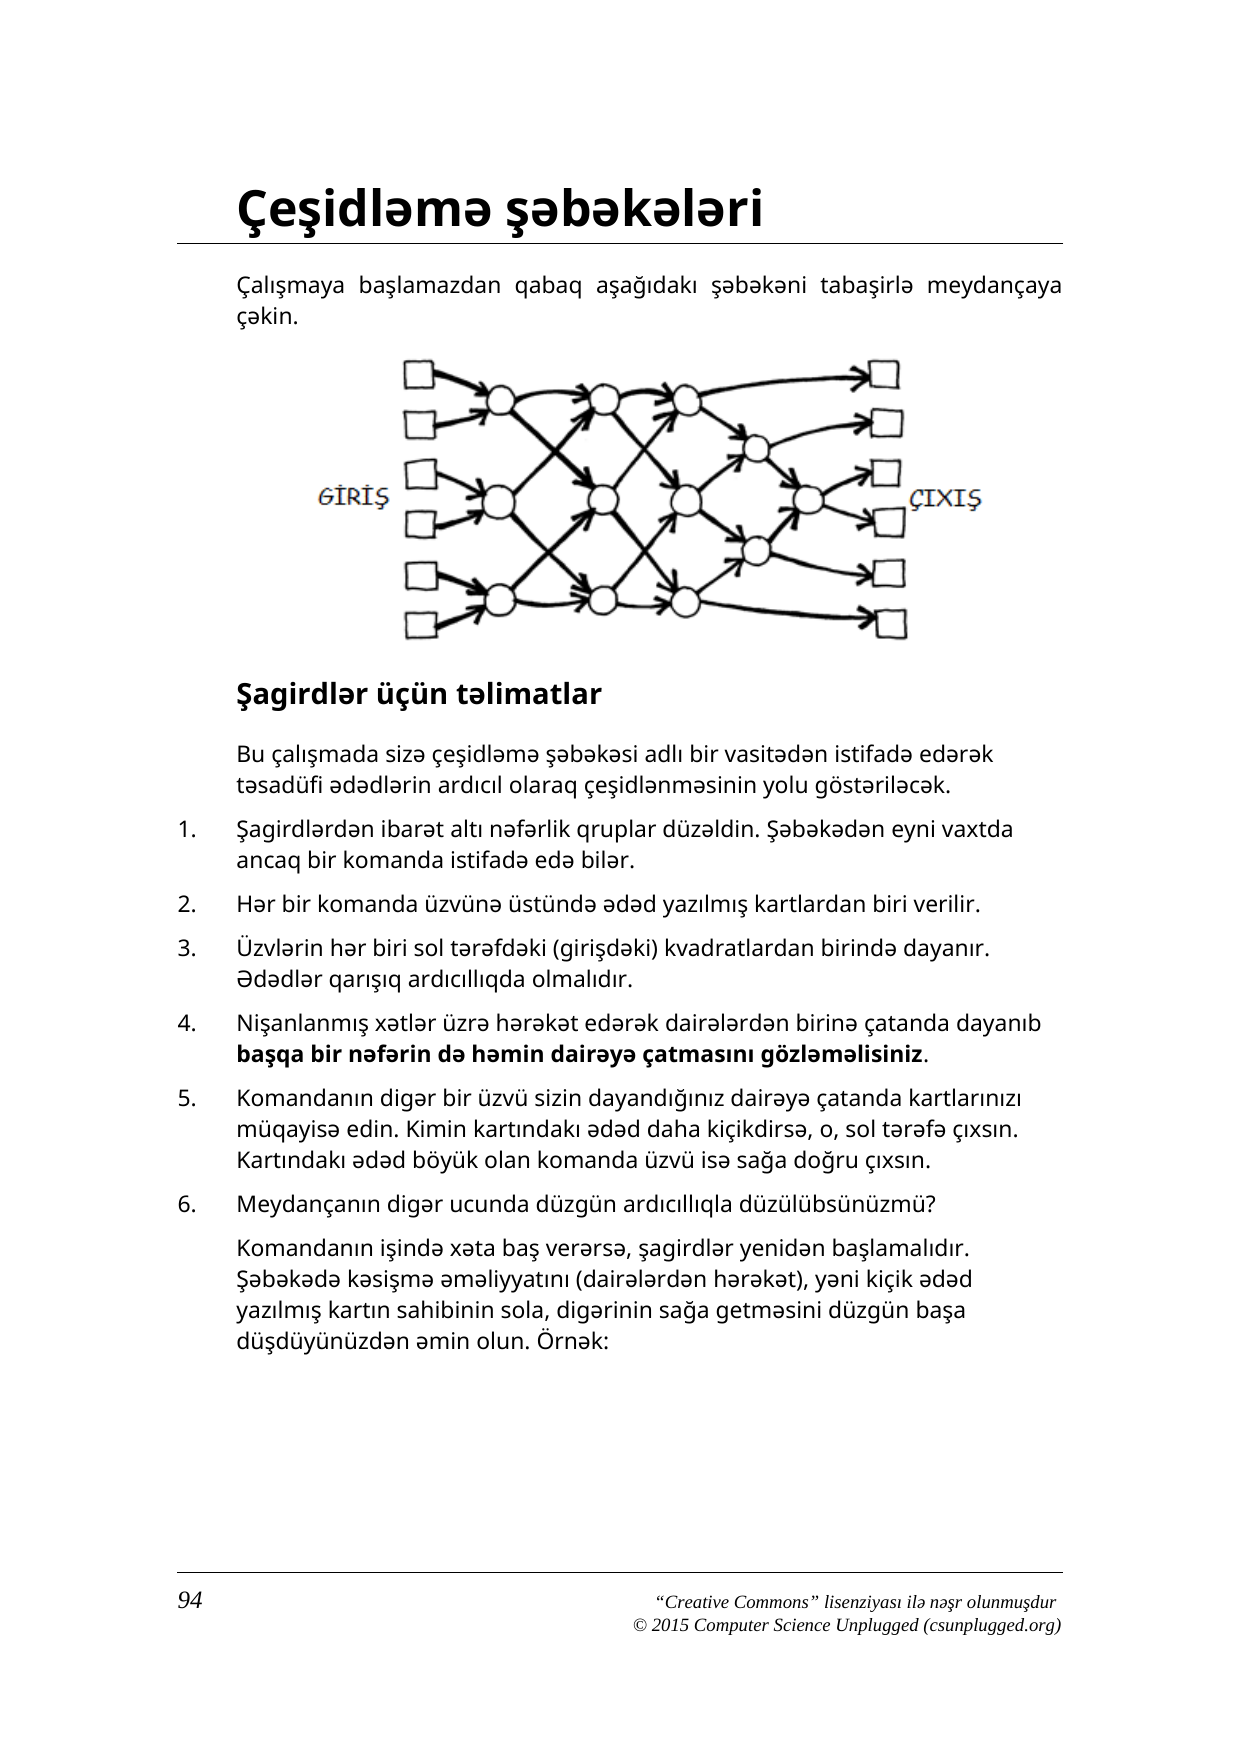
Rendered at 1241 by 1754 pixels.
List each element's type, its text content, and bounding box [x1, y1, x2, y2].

list Bu çalışmada sizə çeşidləmə şəbəkəsi adlı bir vasitədən istifadə edərək təsadüfi ədədlərin ardıcıl olaraq çeşidlənməsinin yolu göstəriləcək. [236, 738, 1063, 800]
list Meydançanın digər ucunda düzgün ardıcıllıqla düzülübsünüzmü? [177, 1188, 1063, 1219]
list Komandanın digər bir üzvü sizin dayandığınız dairəyə çatanda kartlarınızı müqayisə edin. Kimin kartındakı ədəd daha kiçikdirsə, o, sol tərəfə çıxsın. Kartındakı ədəd böyük olan komanda üzvü isə sağa doğru çıxsın. [177, 1081, 1063, 1175]
list Şagirdlərdən ibarət altı nəfərlik qruplar düzəldin. Şəbəkədən eyni vaxtda ancaq bir komanda istifadə edə bilər. [177, 813, 1063, 875]
text Çeşidləmə şəbəkələri [177, 173, 1063, 243]
picture [312, 356, 987, 648]
text Komandanın işində xəta baş verərsə, şagirdlər yenidən başlamalıdır. Şəbəkədə kəsişmə əməliyyatını (dairələrdən hərəkət), yəni kiçik ədəd yazılmış kartın sahibinin sola, digərinin sağa getməsini düzgün başa düşdüyünüzdən əmin olun. Örnək: [236, 1231, 1063, 1356]
text Şagirdlər üçün təlimatlar [236, 673, 1063, 713]
text Çalışmaya başlamazdan qabaq aşağıdakı şəbəkəni tabaşirlə meydançaya çəkin. [236, 269, 1063, 331]
list Nişanlanmış xətlər üzrə hərəkət edərək dairələrdən birinə çatanda dayanıb başqa bir nəfərin də həmin dairəyə çatmasını gözləməlisiniz. [177, 1006, 1063, 1069]
list Üzvlərin hər biri sol tərəfdəki (girişdəki) kvadratlardan birində dayanır. Ədədlər qarışıq ardıcıllıqda olmalıdır. [177, 931, 1063, 994]
list Hər bir komanda üzvünə üstündə ədəd yazılmış kartlardan biri verilir. [177, 888, 1063, 919]
